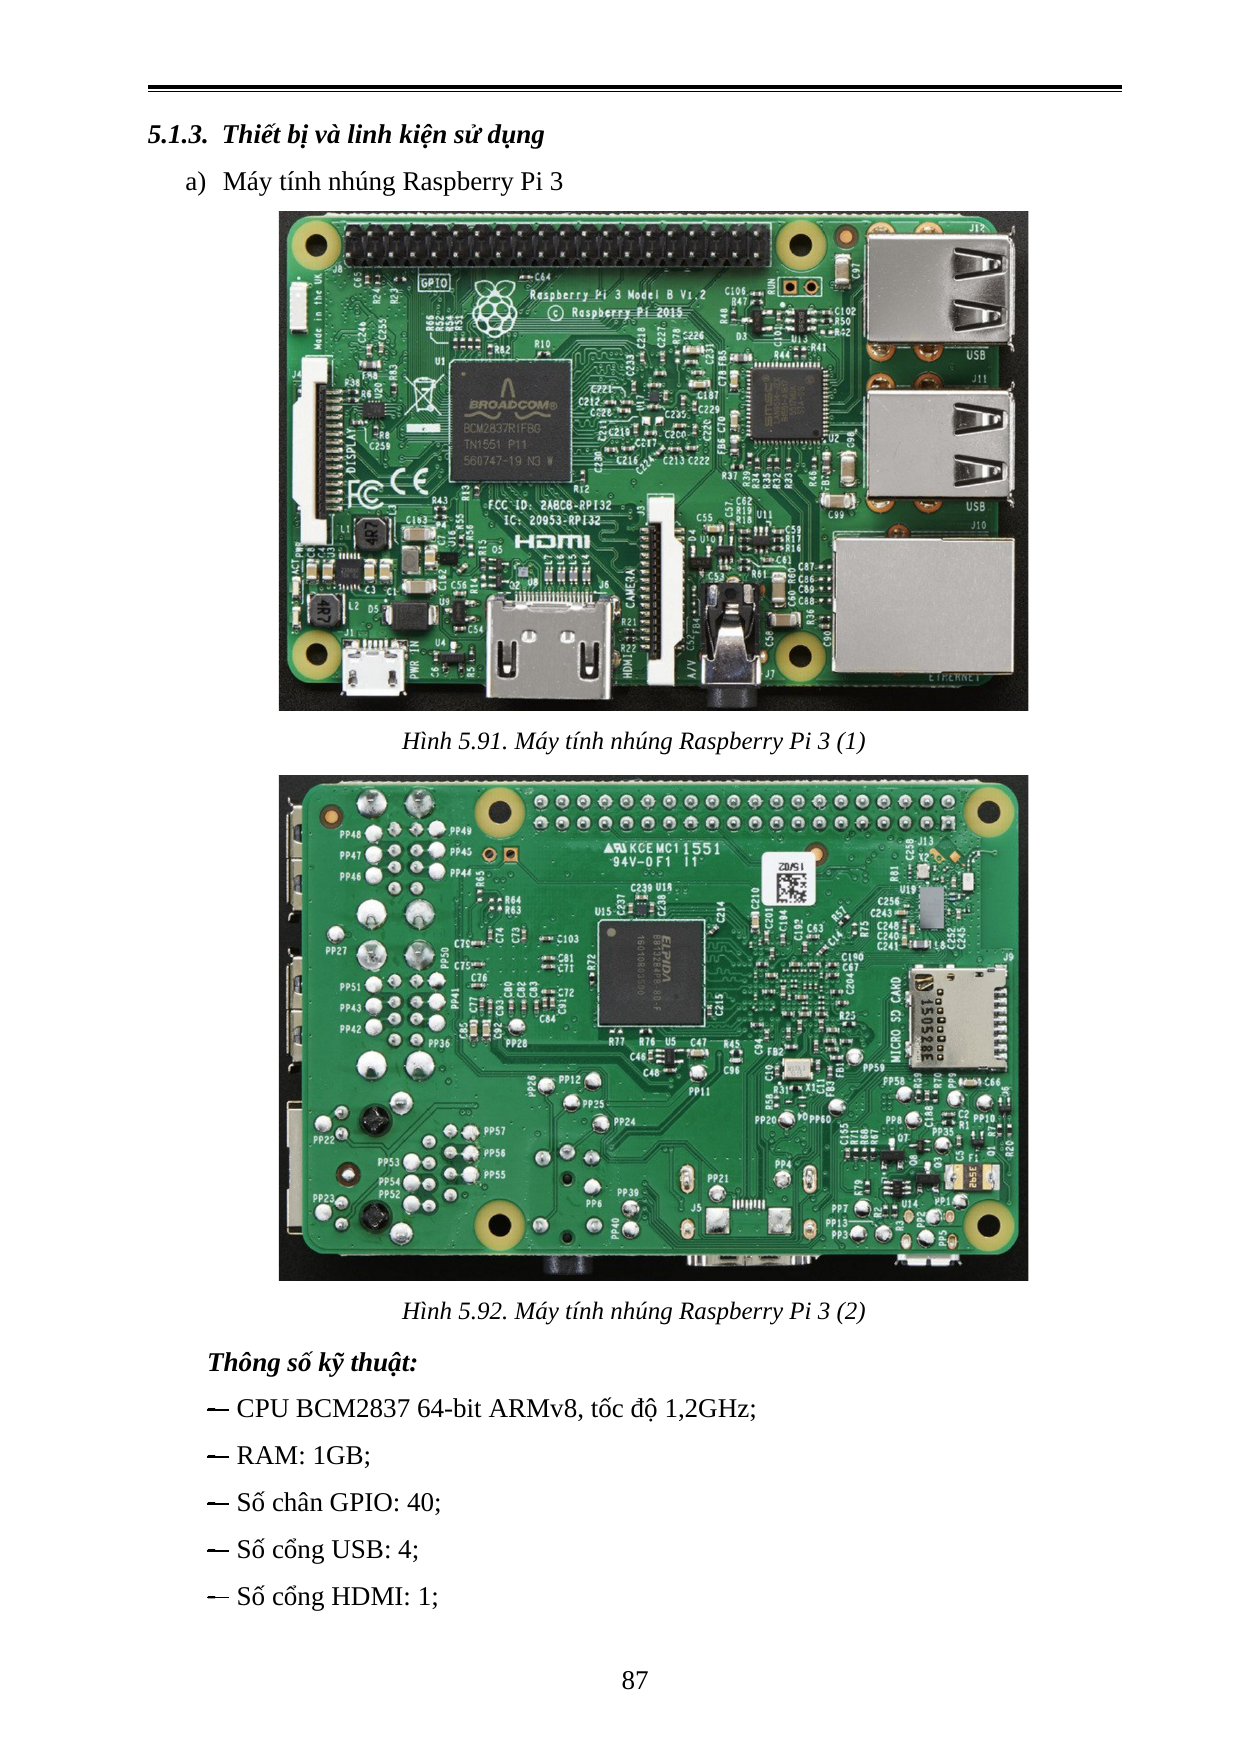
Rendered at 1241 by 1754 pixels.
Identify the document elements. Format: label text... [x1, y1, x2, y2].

text RAM: 1GB; [207, 1439, 1122, 1471]
text Số chân GPIO: 40; [207, 1486, 1122, 1518]
text Thông số kỹ thuật: [148, 1346, 1122, 1377]
subtitle Thiết bị và linh kiện sử dụng [148, 118, 1122, 149]
text Số cổng HDMI: 1; [207, 1580, 1122, 1611]
picture [278, 775, 1029, 1281]
picture [278, 211, 1029, 711]
text CPU BCM2837 64-bit ARMv8, tốc độ 1,2GHz; [207, 1393, 1122, 1424]
list Máy tính nhúng Raspberry Pi 3 [185, 165, 1122, 196]
text Số cổng USB: 4; [207, 1533, 1122, 1564]
